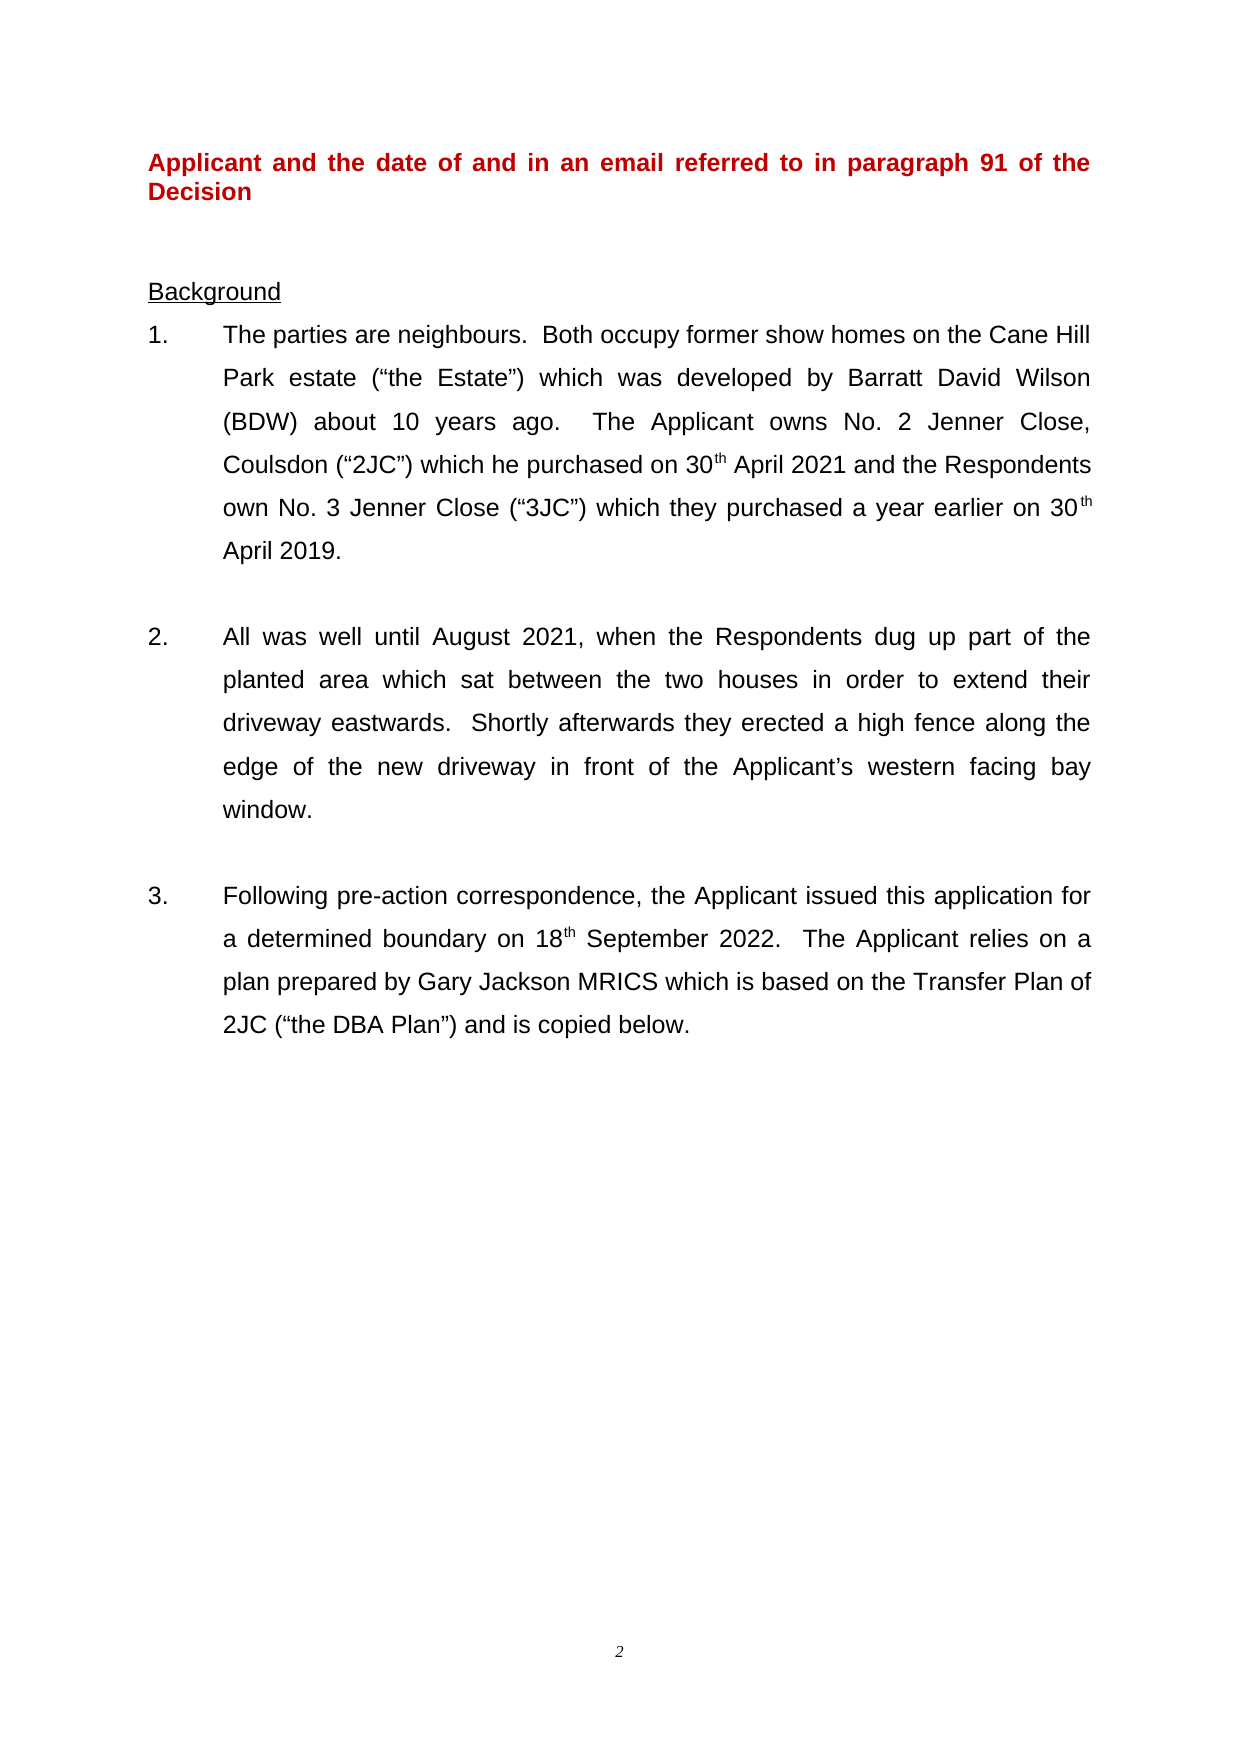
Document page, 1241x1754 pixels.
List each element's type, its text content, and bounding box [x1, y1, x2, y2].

text 3. Following pre-action correspondence, the Applicant issued this application for a determined boundary on 18th September 2022. The Applicant relies on a plan prepared by Gary Jackson MRICS which is based on the Transfer Plan of 2JC (“the DBA Plan”) and is copied below. [148, 881, 1092, 1039]
text 2. All was well until August 2021, when the Respondents dug up part of the planted area which sat between the two houses in order to extend their driveway eastwards. Shortly afterwards they erected a high fence along the edge of the new driveway in front of the Applicant’s western facing bay window. [148, 622, 1092, 823]
text Background [148, 277, 1092, 306]
text 1. The parties are neighbours. Both occupy former show homes on the Cane Hill Park estate (“the Estate”) which was developed by Barratt David Wilson (BDW) about 10 years ago. The Applicant owns No. 2 Jenner Close, Coulsdon (“2JC”) which he purchased on 30th April 2021 and the Respondents own No. 3 Jenner Close (“3JC”) which they purchased a year earlier on 30th April 2019. [148, 320, 1092, 564]
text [148, 148, 1092, 205]
